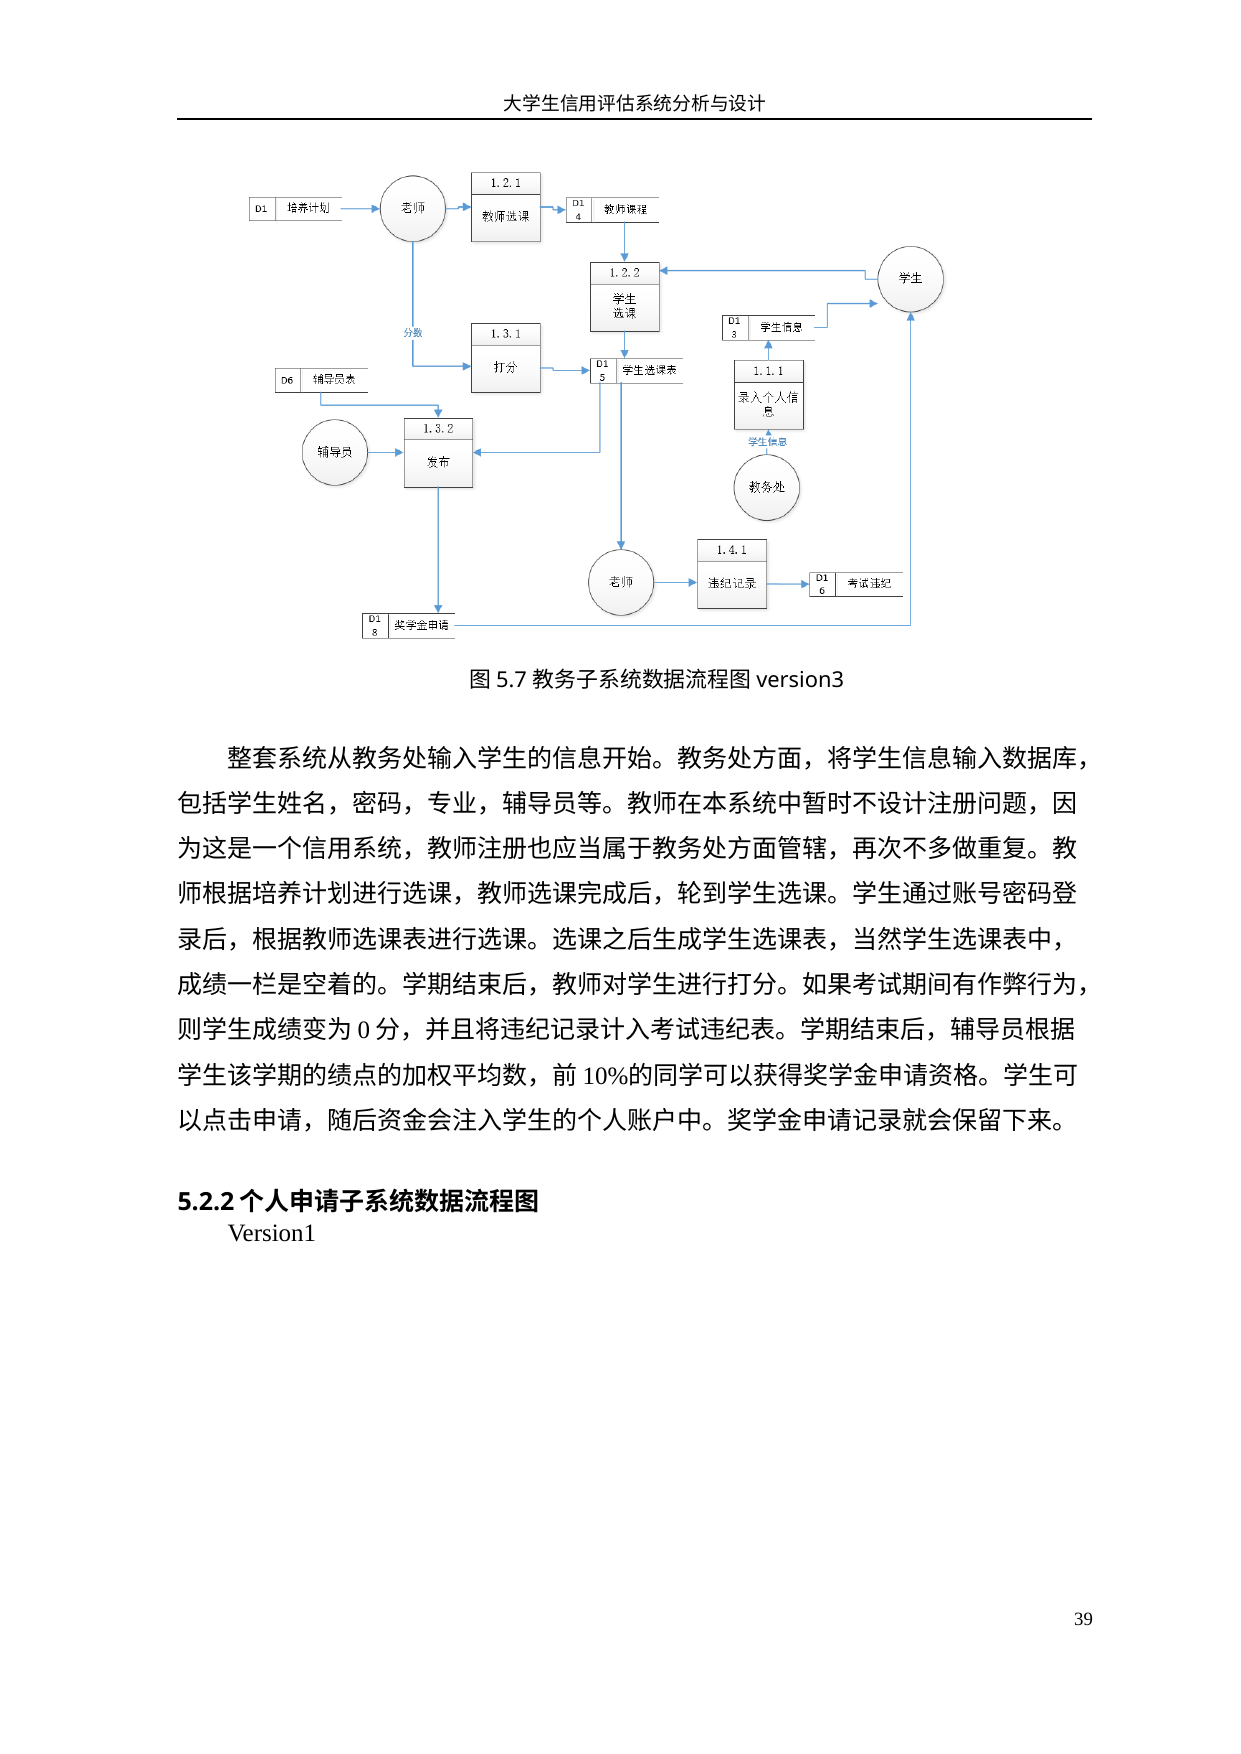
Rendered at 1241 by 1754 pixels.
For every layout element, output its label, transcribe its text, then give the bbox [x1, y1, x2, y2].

text 5.2.2个人申请子系统数据流程图 [177, 1182, 1092, 1218]
picture [227, 147, 1093, 656]
text 整套系统从教务处输入学生的信息开始。教务处方面，将学生信息输入数据库，包括学生姓名，密码，专业，辅导员等。教师在本系统中暂时不设计注册问题，因为这是一个信用系统，教师注册也应当属于教务处方面管辖，再次不多做重复。教师根据培养计划进行选课，教师选课完成后，轮到学生选课。学生通过账号密码登录后，根据教师选课表进行选课。选课之后生成学生选课表，当然学生选课表中，成绩一栏是空着的。学期结束后，教师对学生进行打分。如果考试期间有作弊行为，则学生成绩变为0分，并且将违纪记录计入考试违纪表。学期结束后，辅导员根据学生该学期的绩点的加权平均数，前10%的同学可以获得奖学金申请资格。学生可以点击申请，随后资金会注入学生的个人账户中。奖学金申请记录就会保留下来。 [177, 738, 1092, 1137]
text Version1 [177, 1218, 1092, 1247]
text 图5.7 教务子系统数据流程图 version3 [177, 662, 1092, 694]
